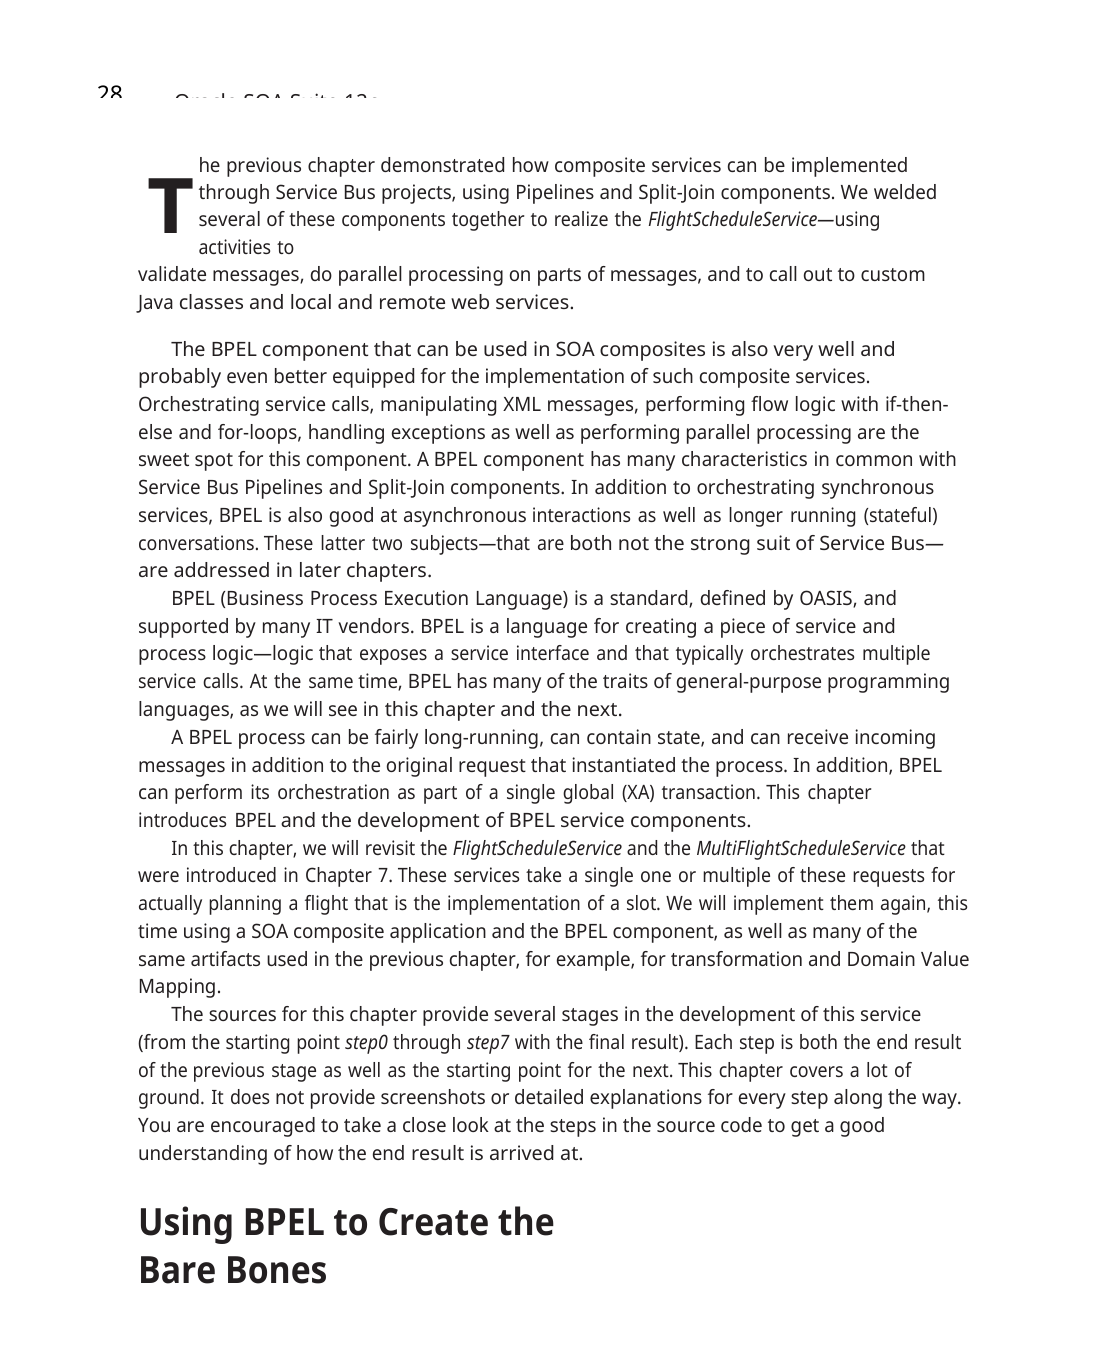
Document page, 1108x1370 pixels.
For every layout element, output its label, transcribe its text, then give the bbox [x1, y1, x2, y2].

text In this chapter, we will revisit the FlightScheduleService and the MultiFlightScheduleService that were introduced in Chapter 7. These services take a single one or multiple of these requests for actually planning a flight that is the implementation of a slot. We will implement them again, this time using a SOA composite application and the BPEL component, as well as many of the same artifacts used in the previous chapter, for example, for transformation and Domain Value Mapping. [138, 834, 970, 999]
text BPEL (Business Process Execution Language) is a standard, defined by OASIS, and supported by many IT vendors. BPEL is a language for creating a piece of service and process logic—logic that exposes a service interface and that typically orchestrates multiple service calls. At the same time, BPEL has many of the traits of general-purpose programming languages, as we will see in this chapter and the next. [138, 584, 969, 722]
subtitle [138, 1197, 635, 1294]
text validate messages, do parallel processing on parts of messages, and to call out to custom Java classes and local and remote web services. [138, 261, 931, 315]
text The BPEL component that can be used in SOA composites is also very well and probably even better equipped for the implementation of such composite services. Orchestrating service calls, manipulating XML messages, performing flow logic with if-then-else and for-loops, handling exceptions as well as performing parallel processing are the sweet spot for this component. A BPEL component has many characteristics in common with Service Bus Pipelines and Split-Join components. In addition to orchestrating synchronous services, BPEL is also good at asynchronous interactions as well as longer running (stateful) conversations. These latter two subjects—that are both not the strong suit of Service Bus—are addressed in later chapters. [138, 335, 972, 583]
text The sources for this chapter provide several stages in the development of this service (from the starting point step0 through step7 with the final result). Each step is both the end result of the previous stage as well as the starting point for the next. This chapter covers a lot of ground. It does not provide screenshots or detailed explanations for every step along the way. You are encouraged to take a close look at the steps in the source code to get a good understanding of how the end result is arrived at. [138, 1000, 970, 1166]
text A BPEL process can be fairly long-running, can contain state, and can receive incoming messages in addition to the original request that instantiated the process. In addition, BPEL can perform its orchestration as part of a single global (XA) transaction. This chapter introduces BPEL and the development of BPEL service components. [138, 723, 959, 833]
text he previous chapter demonstrated how composite services can be implemented through Service Bus projects, using Pipelines and Split-Join components. We welded several of these components together to realize the FlightScheduleService—using activities to [198, 151, 949, 260]
